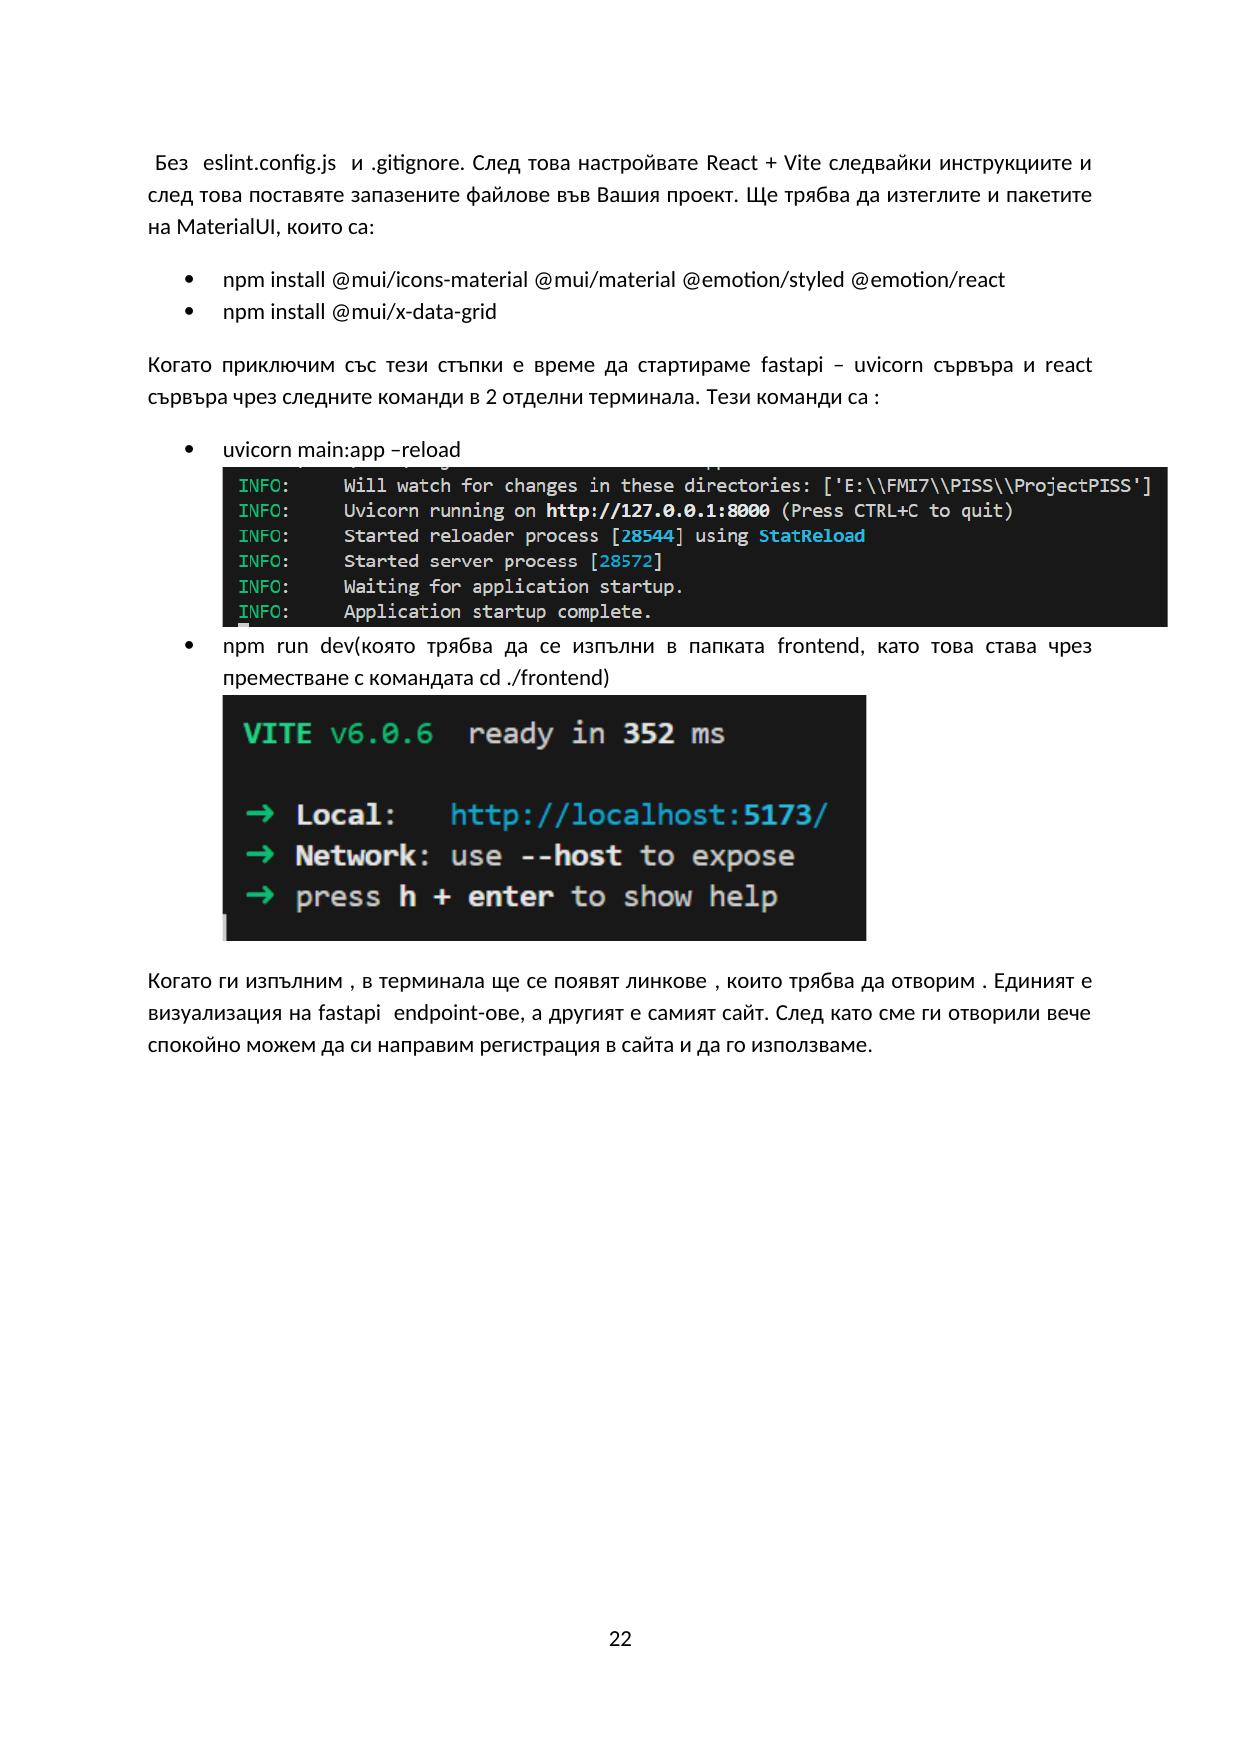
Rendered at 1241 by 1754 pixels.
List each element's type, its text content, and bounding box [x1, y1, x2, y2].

text Когато ги изпълним , в терминала ще се появят линкове , които трябва да отворим . Единият е визуализация на fastapi endpoint-ове, а другият е самият сайт. След като сме ги отворили вече спокойно можем да си направим регистрация в сайта и да го използваме. [148, 966, 1093, 1058]
text Когато приключим със тези стъпки е време да стартираме fastapi – uvicorn сървъра и react сървъра чрез следните команди в 2 отделни терминала. Тези команди са : [148, 350, 1093, 410]
list uvicorn main:app –reload [185, 435, 1093, 463]
picture [222, 695, 867, 941]
text Без eslint.config.js и .gitignore. След това настройвате React + Vite следвайки инструкциите и след това поставяте запазените файлове във Вашия проект. Ще трябва да изтеглите и пакетите на MaterialUI, които са: [148, 148, 1093, 240]
list npm install @mui/icons-material @mui/material @emotion/styled @emotion/react [185, 265, 1093, 293]
list npm install @mui/x-data-grid [185, 297, 1093, 325]
list npm run dev(която трябва да се изпълни в папката frontend, като това става чрез преместване с командата cd ./frontend) [185, 631, 1093, 691]
picture [222, 467, 1168, 627]
